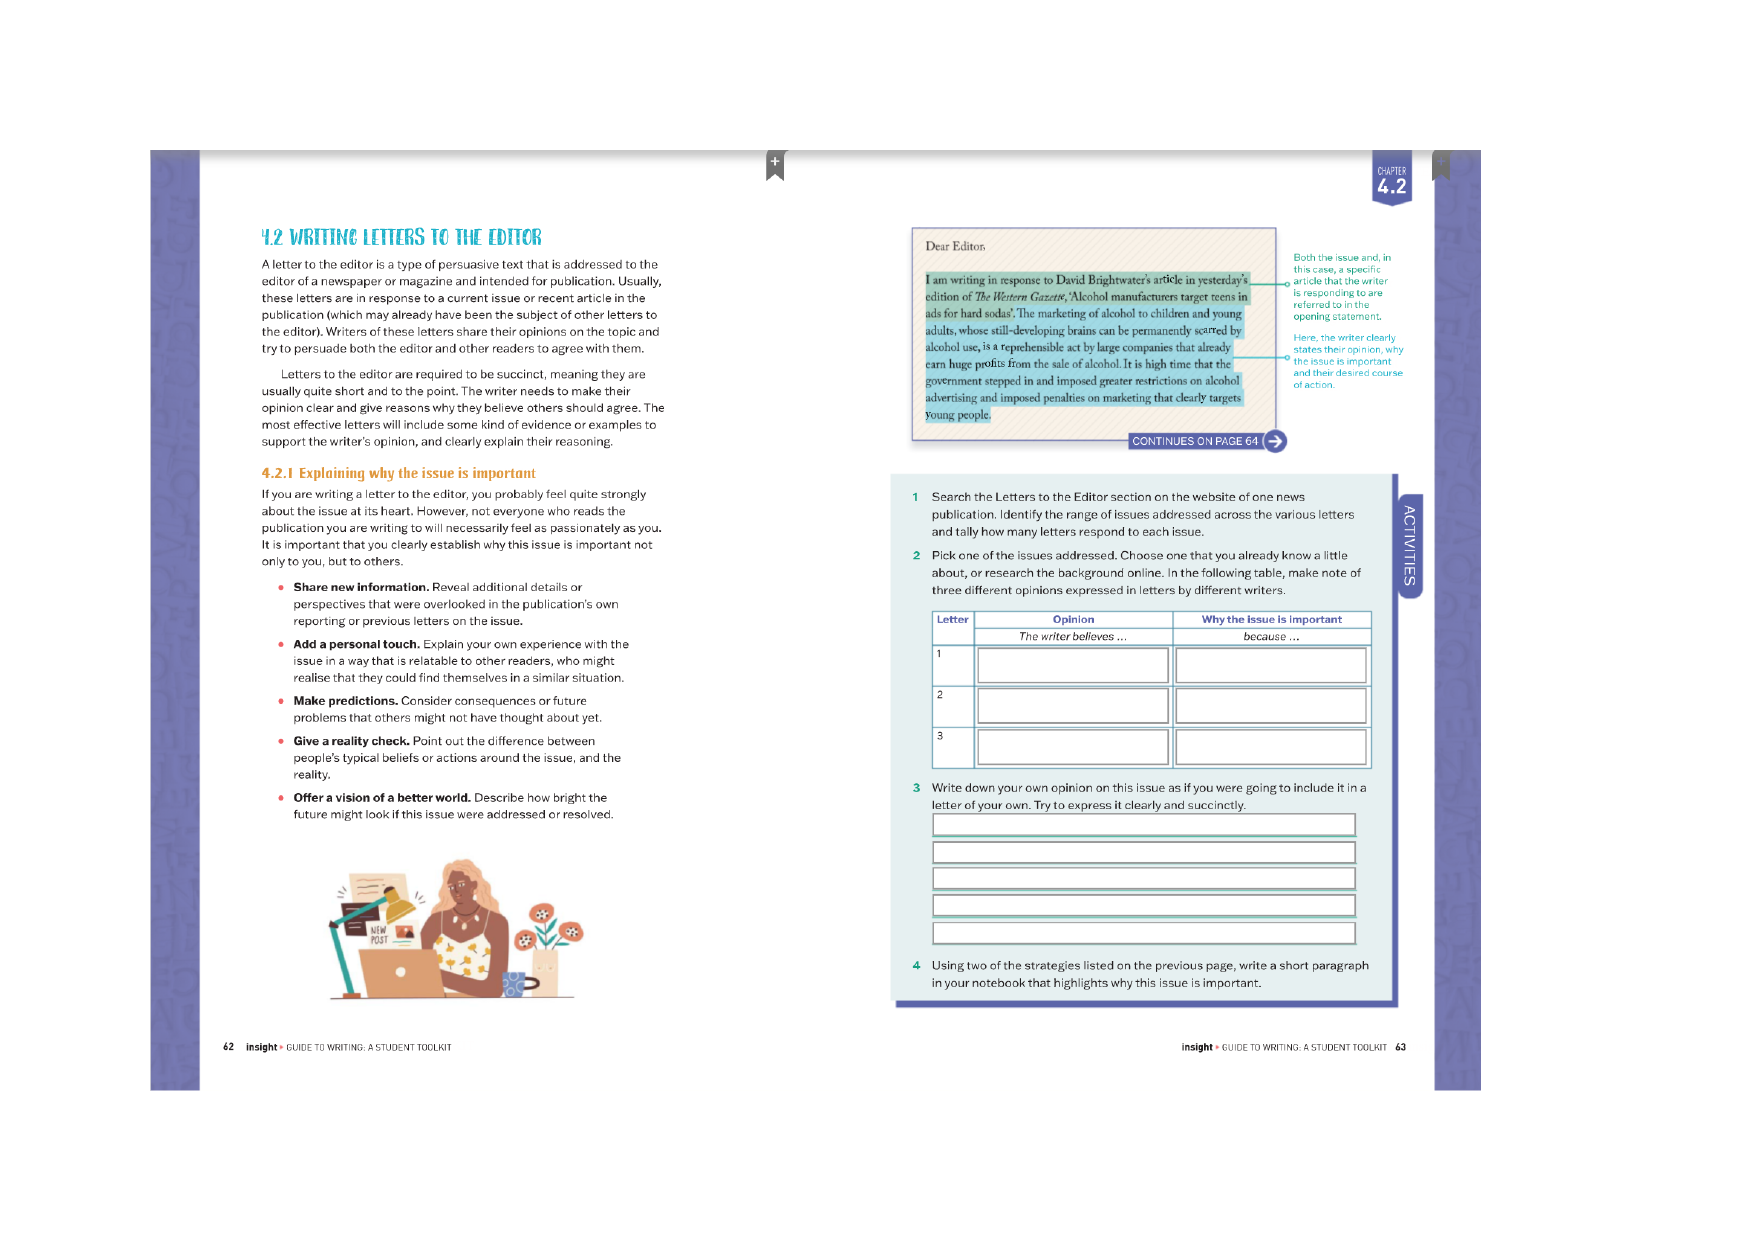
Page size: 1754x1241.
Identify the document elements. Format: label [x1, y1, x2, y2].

picture [150, 150, 1481, 1091]
